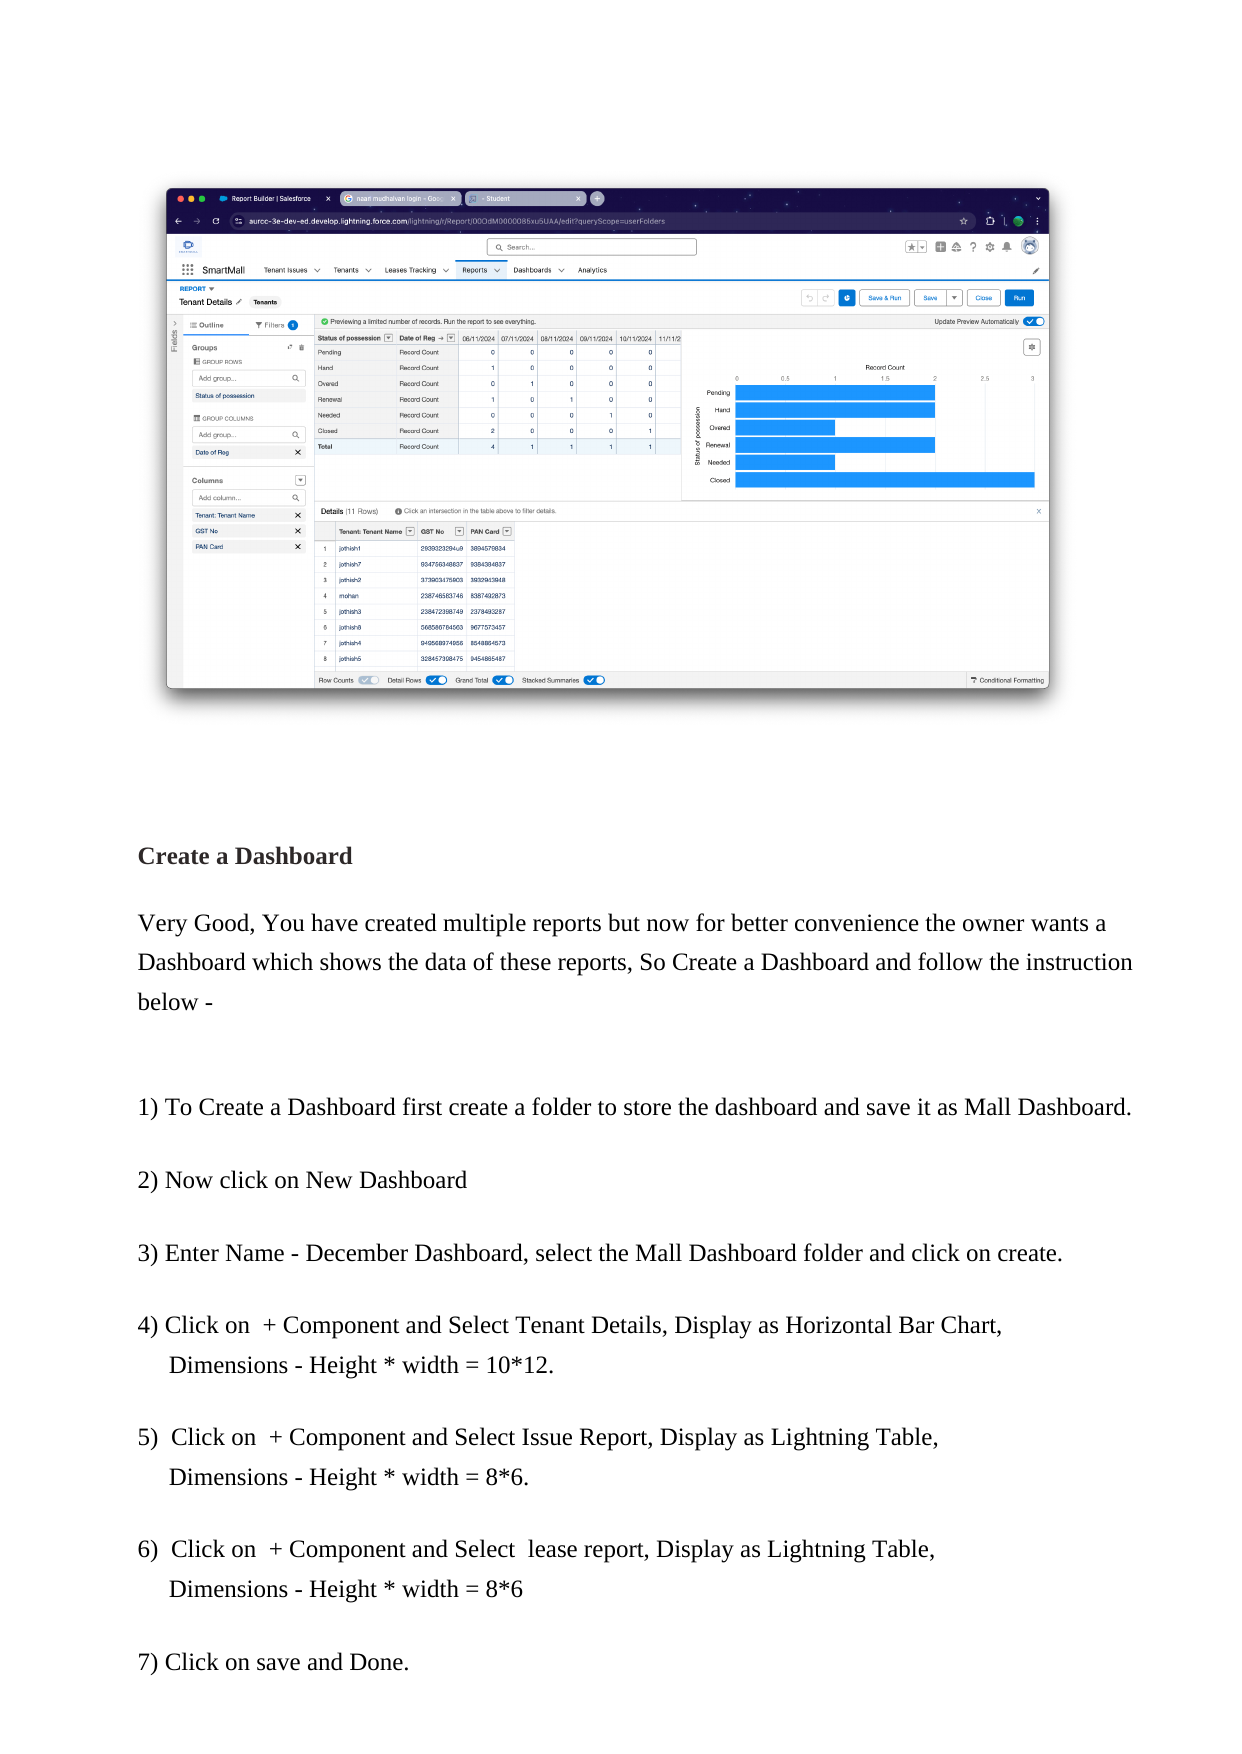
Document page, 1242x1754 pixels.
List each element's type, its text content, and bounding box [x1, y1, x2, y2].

text Dimensions - Height * width = 8*6. [137, 1462, 1179, 1491]
text 5) Click on + Component and Select Issue Report, Display as Lightning Table, [137, 1422, 1179, 1451]
picture [137, 168, 1078, 727]
text 4) Click on + Component and Select Tenant Details, Display as Horizontal Bar Chart, [137, 1310, 1179, 1339]
text 3) Enter Name - December Dashboard, select the Mall Dashboard folder and click on create. [137, 1238, 1179, 1266]
text 2) Now click on New Dashboard [137, 1165, 1179, 1194]
text 7) Click on save and Done. [137, 1647, 1179, 1676]
text Very Good, You have created multiple reports but now for better convenience the owner wants a Dashboard which shows the data of these reports, So Create a Dashboard and follow the instruction below - [137, 908, 1179, 1016]
text Dimensions - Height * width = 10*12. [137, 1350, 1179, 1378]
text 1) To Create a Dashboard first create a folder to store the dashboard and save it as Mall Dashboard. [137, 1092, 1179, 1121]
subtitle Create a Dashboard [137, 841, 1179, 870]
text 6) Click on + Component and Select lease report, Display as Lightning Table, [137, 1534, 1179, 1563]
text Dimensions - Height * width = 8*6 [137, 1574, 1179, 1603]
